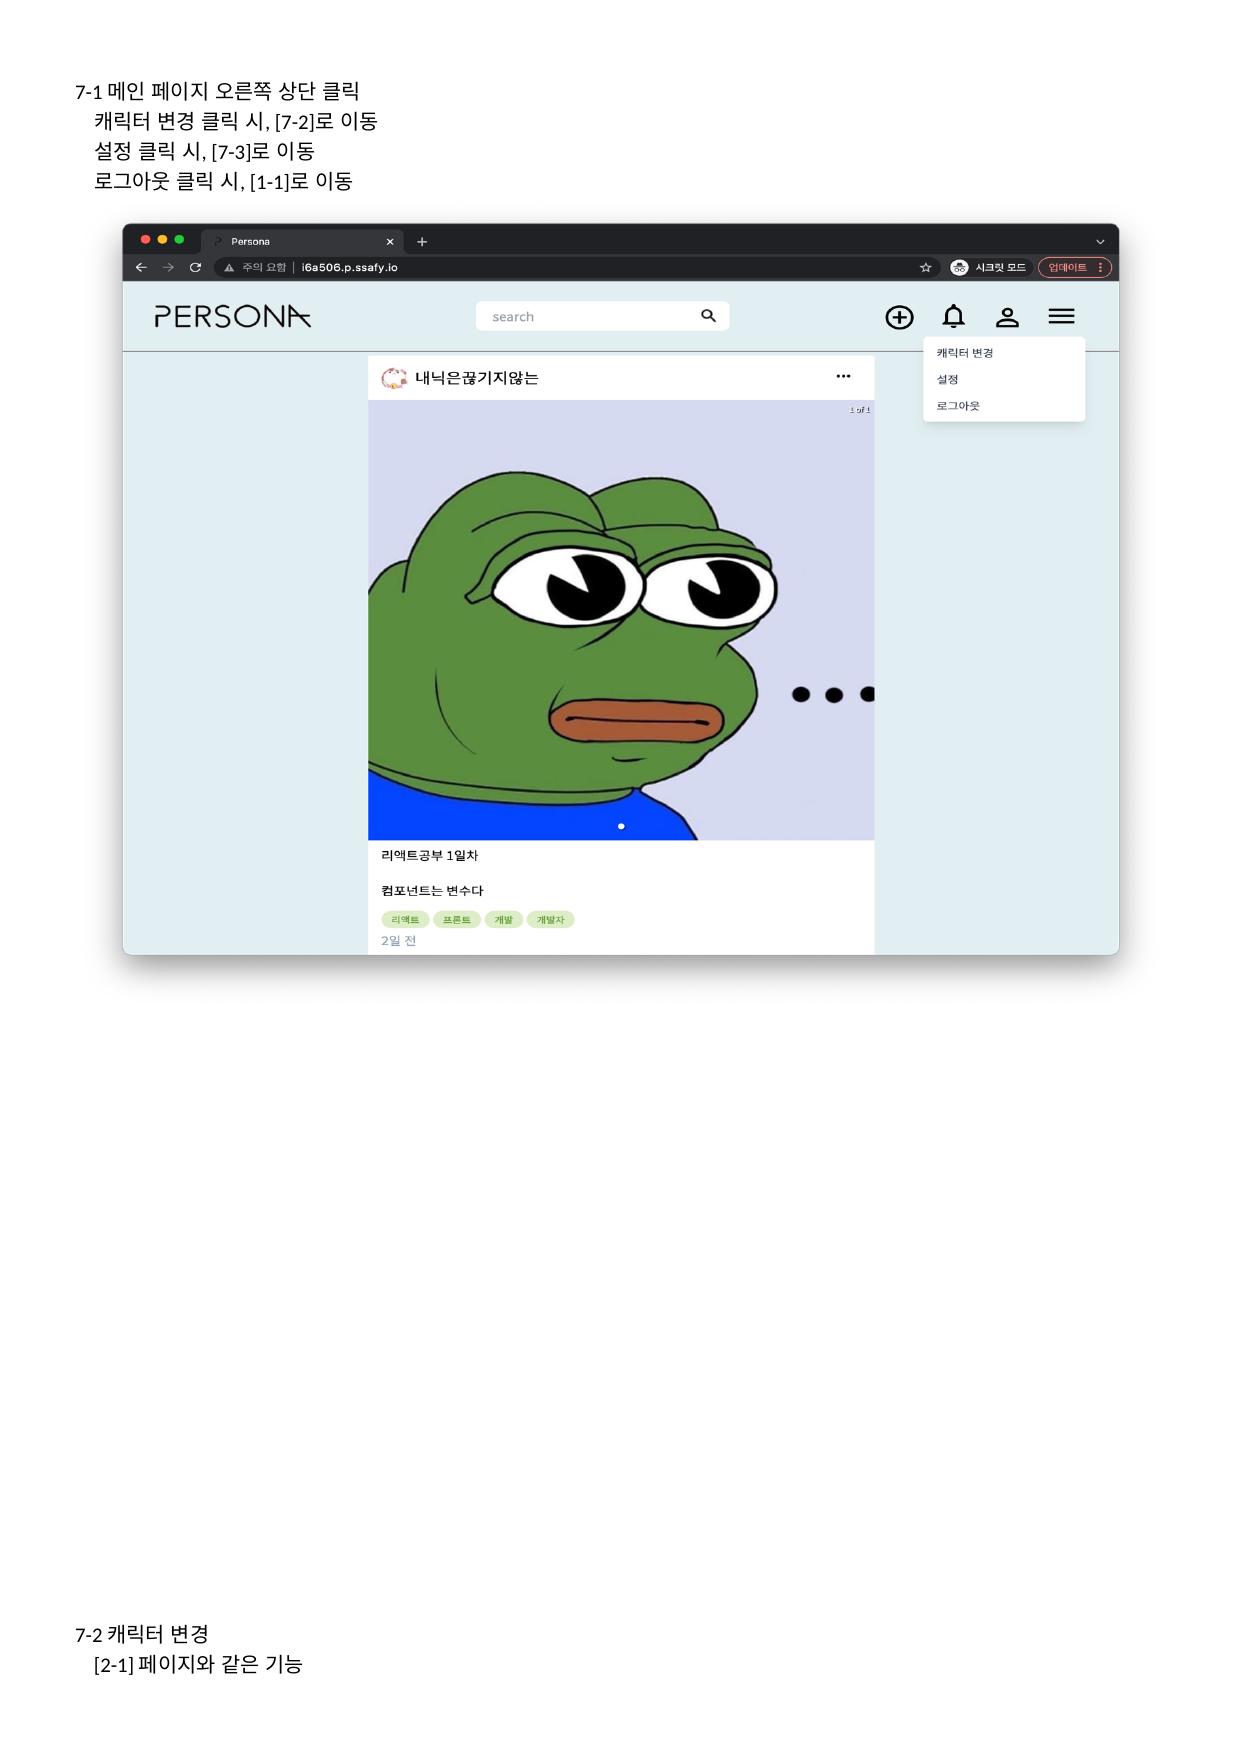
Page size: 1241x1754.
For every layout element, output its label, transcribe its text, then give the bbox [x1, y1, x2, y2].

text 설정 클릭 시, [7-3]로 이동 [75, 135, 1165, 166]
text 캐릭터 변경 클릭 시, [7-2]로 이동 [75, 105, 1165, 135]
text [2-1] 페이지와 같은 기능 [75, 1649, 1165, 1679]
text 로그아웃 클릭 시, [1-1]로 이동 [75, 166, 1165, 195]
text 7-1 메인 페이지 오른쪽 상단 클릭 [75, 75, 1165, 105]
picture [75, 195, 1166, 1009]
text 7-2 캐릭터 변경 [75, 1618, 1165, 1649]
